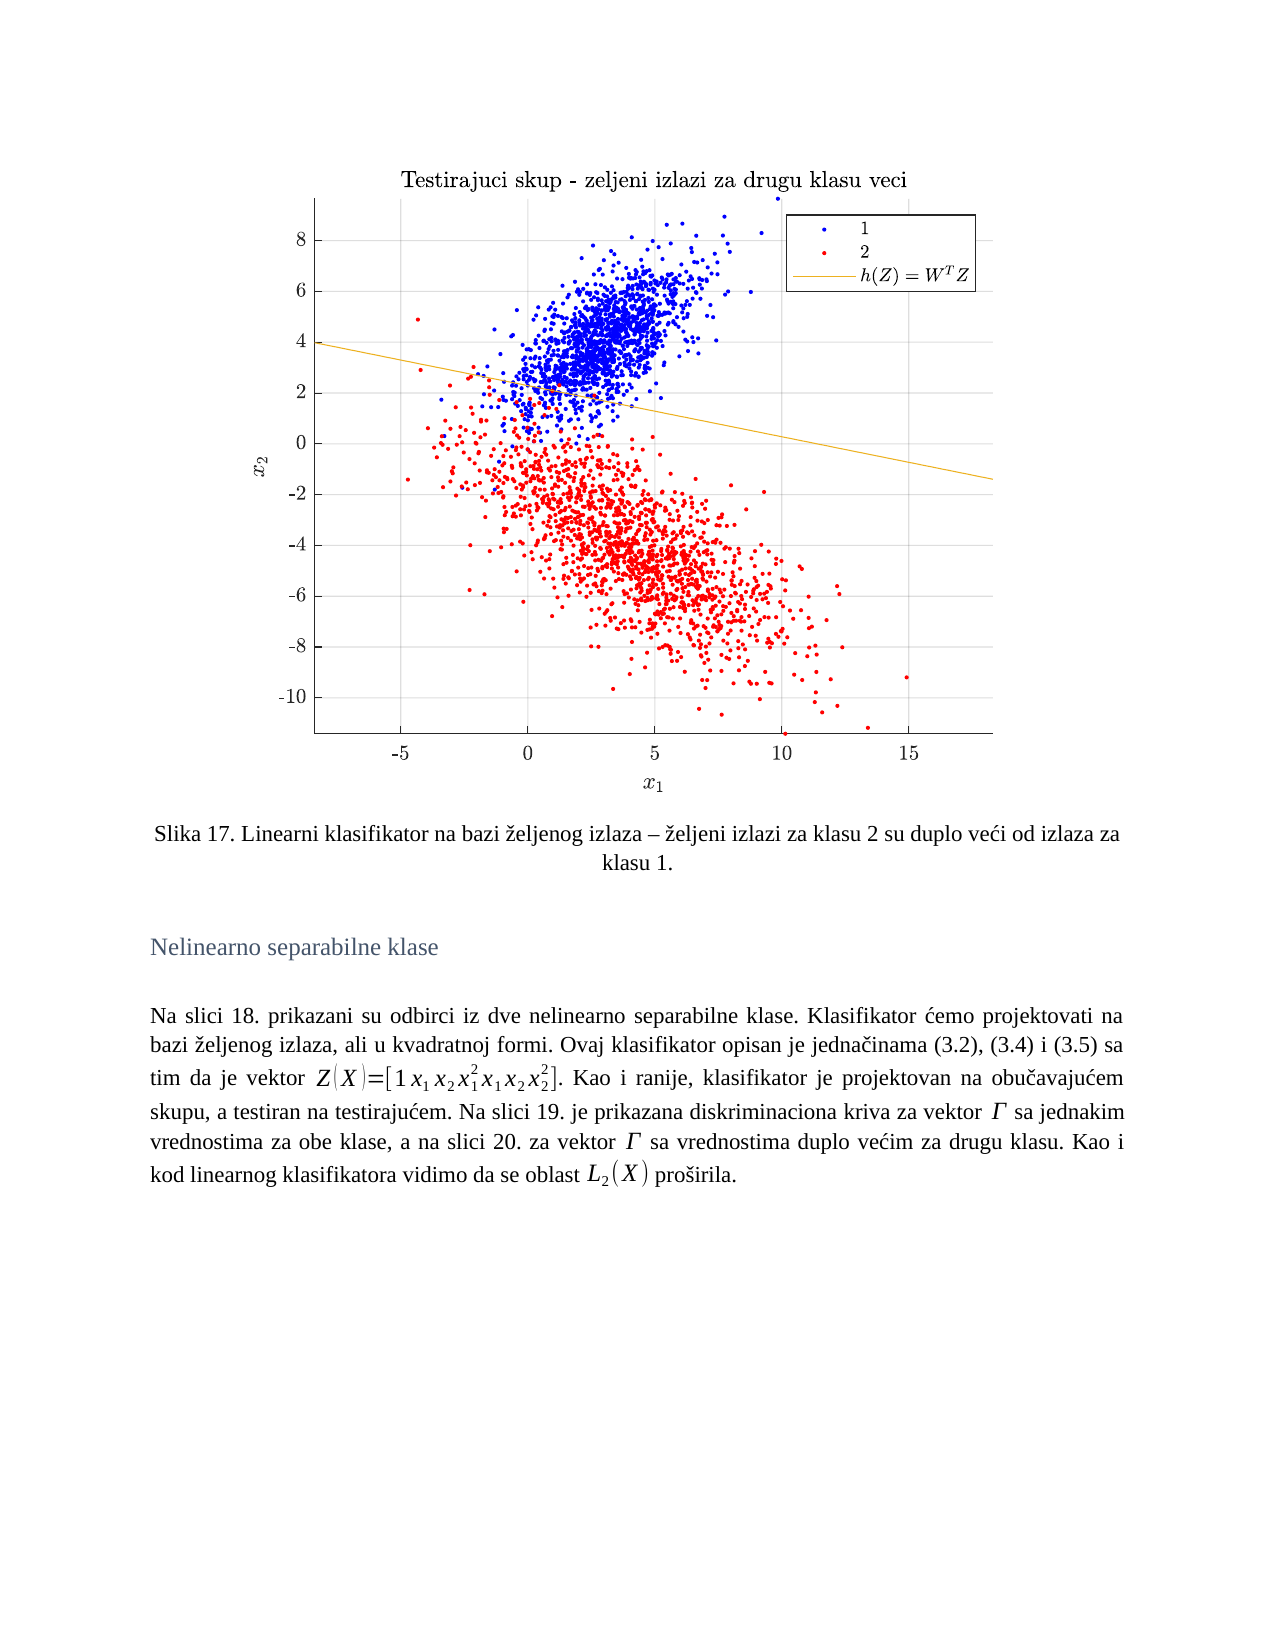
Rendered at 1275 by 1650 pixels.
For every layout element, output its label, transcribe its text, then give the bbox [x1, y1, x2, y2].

text Na slici 18. prikazani su odbirci iz dve nelinearno separabilne klase. Klasifikator ćemo projektovati na bazi željenog izlaza, ali u kvadratnoj formi. Ovaj klasifikator opisan je jednačinama (3.2), (3.4) i (3.5) sa tim da je vektor . Kao i ranije, klasifikator je projektovan na obučavajućem skupu, a testiran na testirajućem. Na slici 19. je prikazana diskriminaciona kriva za vektor sa jednakim vrednostima za obe klase, a na slici 20. za vektor sa vrednostima duplo većim za drugu klasu. Kao i kod linearnog klasifikatora vidimo da se oblast proširila. [150, 1002, 1125, 1190]
subtitle Nelinearno separabilne klase [150, 932, 1125, 961]
text Slika 17. Linearni klasifikator na bazi željenog izlaza – željeni izlazi za klasu 2 su duplo veći od izlaza za klasu 1. [150, 820, 1125, 875]
